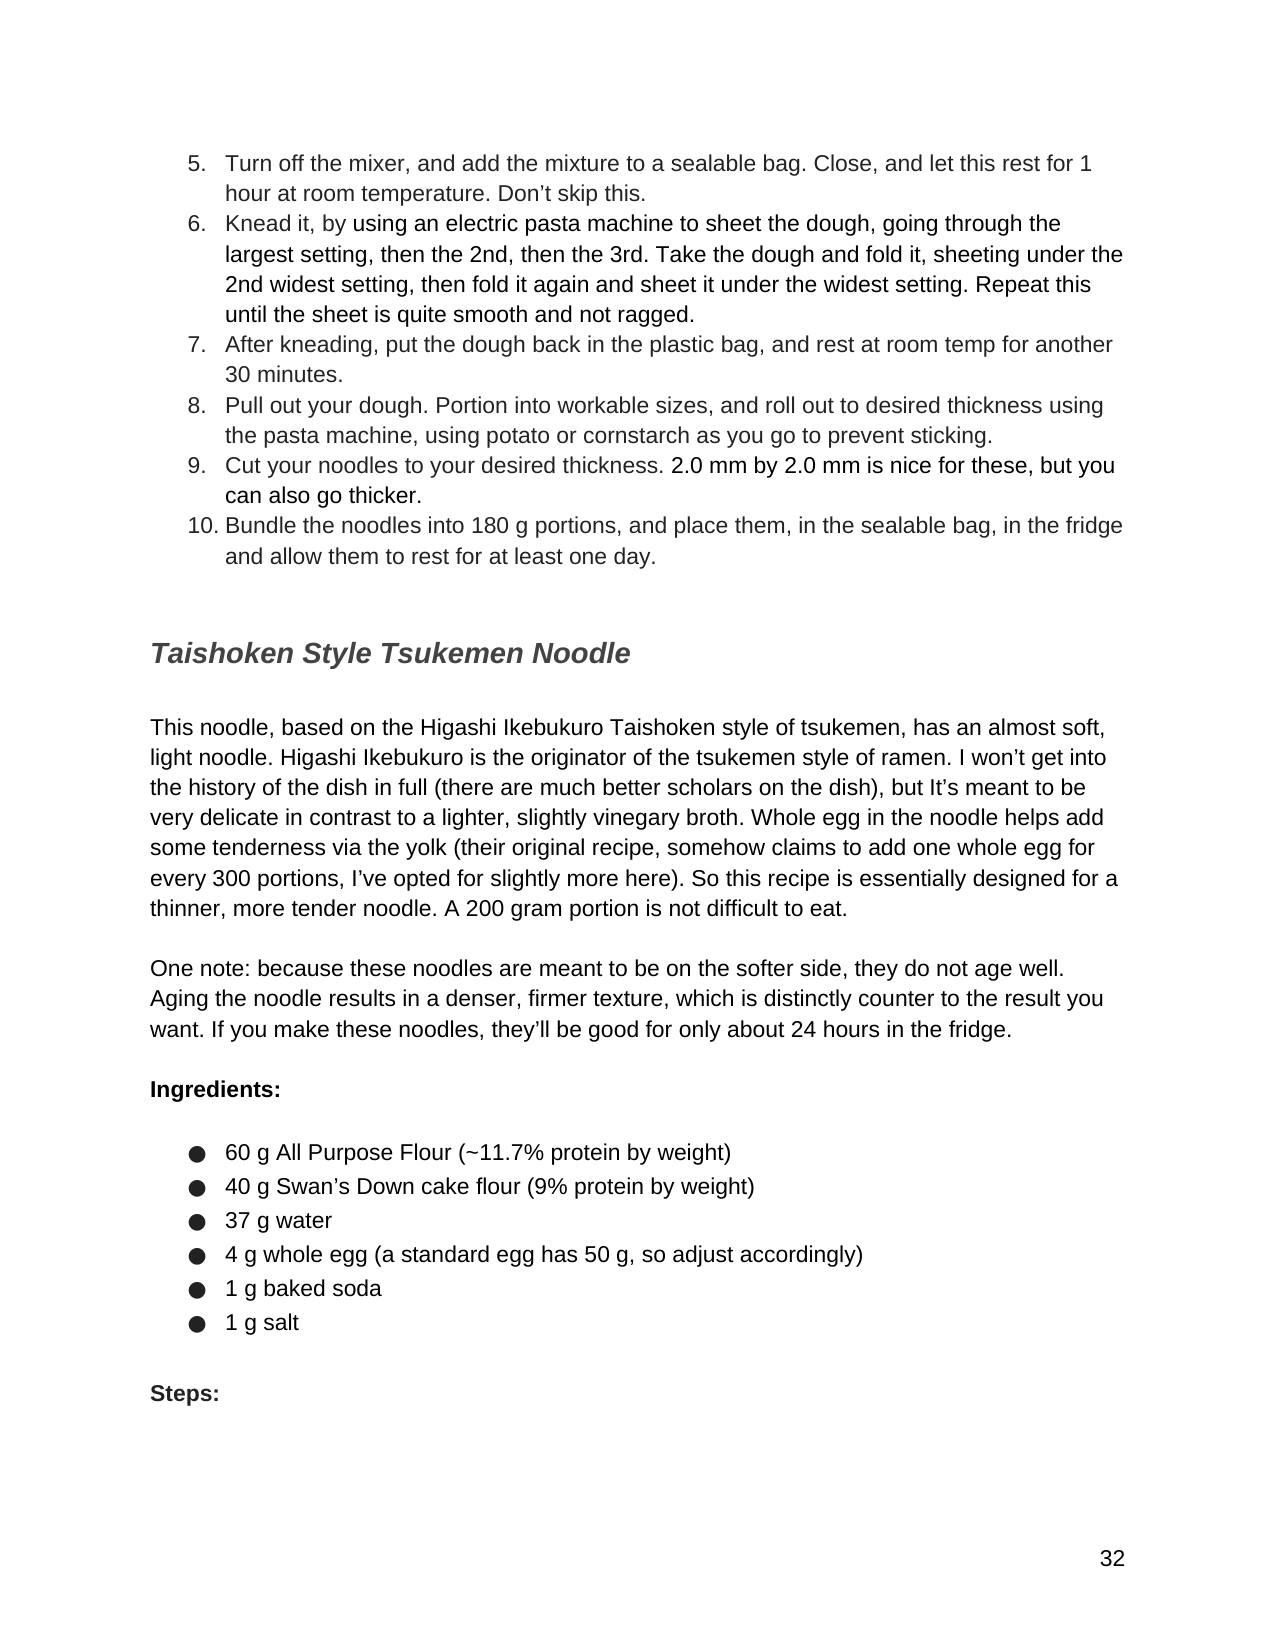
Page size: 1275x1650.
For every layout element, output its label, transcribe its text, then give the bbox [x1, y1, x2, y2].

list 4 g whole egg (a standard egg has 50 g, so adjust accordingly) [187, 1239, 1125, 1269]
list Knead it, by using an electric pasta machine to sheet the dough, going through the largest setting, then the 2nd, then the 3rd. Take the dough and fold it, sheeting under the 2nd widest setting, then fold it again and sheet it under the widest setting. Repeat this until the sheet is quite smooth and not ragged. [187, 210, 1125, 327]
text One note: because these noodles are meant to be on the softer side, they do not age well. Aging the noodle results in a denser, firmer texture, which is distinctly counter to the result you want. If you make these noodles, they’ll be good for only about 24 hours in the fridge. [150, 955, 1125, 1042]
list After kneading, put the dough back in the plastic bag, and rest at room temp for another 30 minutes. [187, 331, 1125, 388]
text Steps: [150, 1380, 1125, 1406]
list 1 g salt [187, 1307, 1125, 1337]
list Turn off the mixer, and add the mixture to a sealable bag. Close, and let this rest for 1 hour at room temperature. Don’t skip this. [187, 150, 1125, 207]
list 1 g baked soda [187, 1273, 1125, 1303]
list Bundle the noodles into 180 g portions, and place them, in the sealable bag, in the fridge and allow them to rest for at least one day. [187, 512, 1125, 569]
subtitle Taishoken Style Tsukemen Noodle [150, 636, 1125, 670]
list Cut your noodles to your desired thickness. 2.0 mm by 2.0 mm is nice for these, but you can also go thicker. [187, 452, 1125, 509]
list 37 g water [187, 1205, 1125, 1234]
list 60 g All Purpose Flour (~11.7% protein by weight) [187, 1136, 1125, 1166]
text This noodle, based on the Higashi Ikebukuro Taishoken style of tsukemen, has an almost soft, light noodle. Higashi Ikebukuro is the originator of the tsukemen style of ramen. I won’t get into the history of the dish in full (there are much better scholars on the dish), but It’s meant to be very delicate in contrast to a lighter, slightly vinegary broth. Whole egg in the noodle helps add some tenderness via the yolk (their original recipe, somehow claims to add one whole egg for every 300 portions, I’ve opted for slightly more here). So this recipe is essentially designed for a thinner, more tender noodle. A 200 gram portion is not difficult to eat. [150, 713, 1125, 921]
list 40 g Swan’s Down cake flour (9% protein by weight) [187, 1171, 1125, 1200]
list Pull out your dough. Portion into workable sizes, and roll out to desired thickness using the pasta machine, using potato or cornstarch as you go to prevent sticking. [187, 392, 1125, 448]
text Ingredients: [150, 1076, 1125, 1102]
